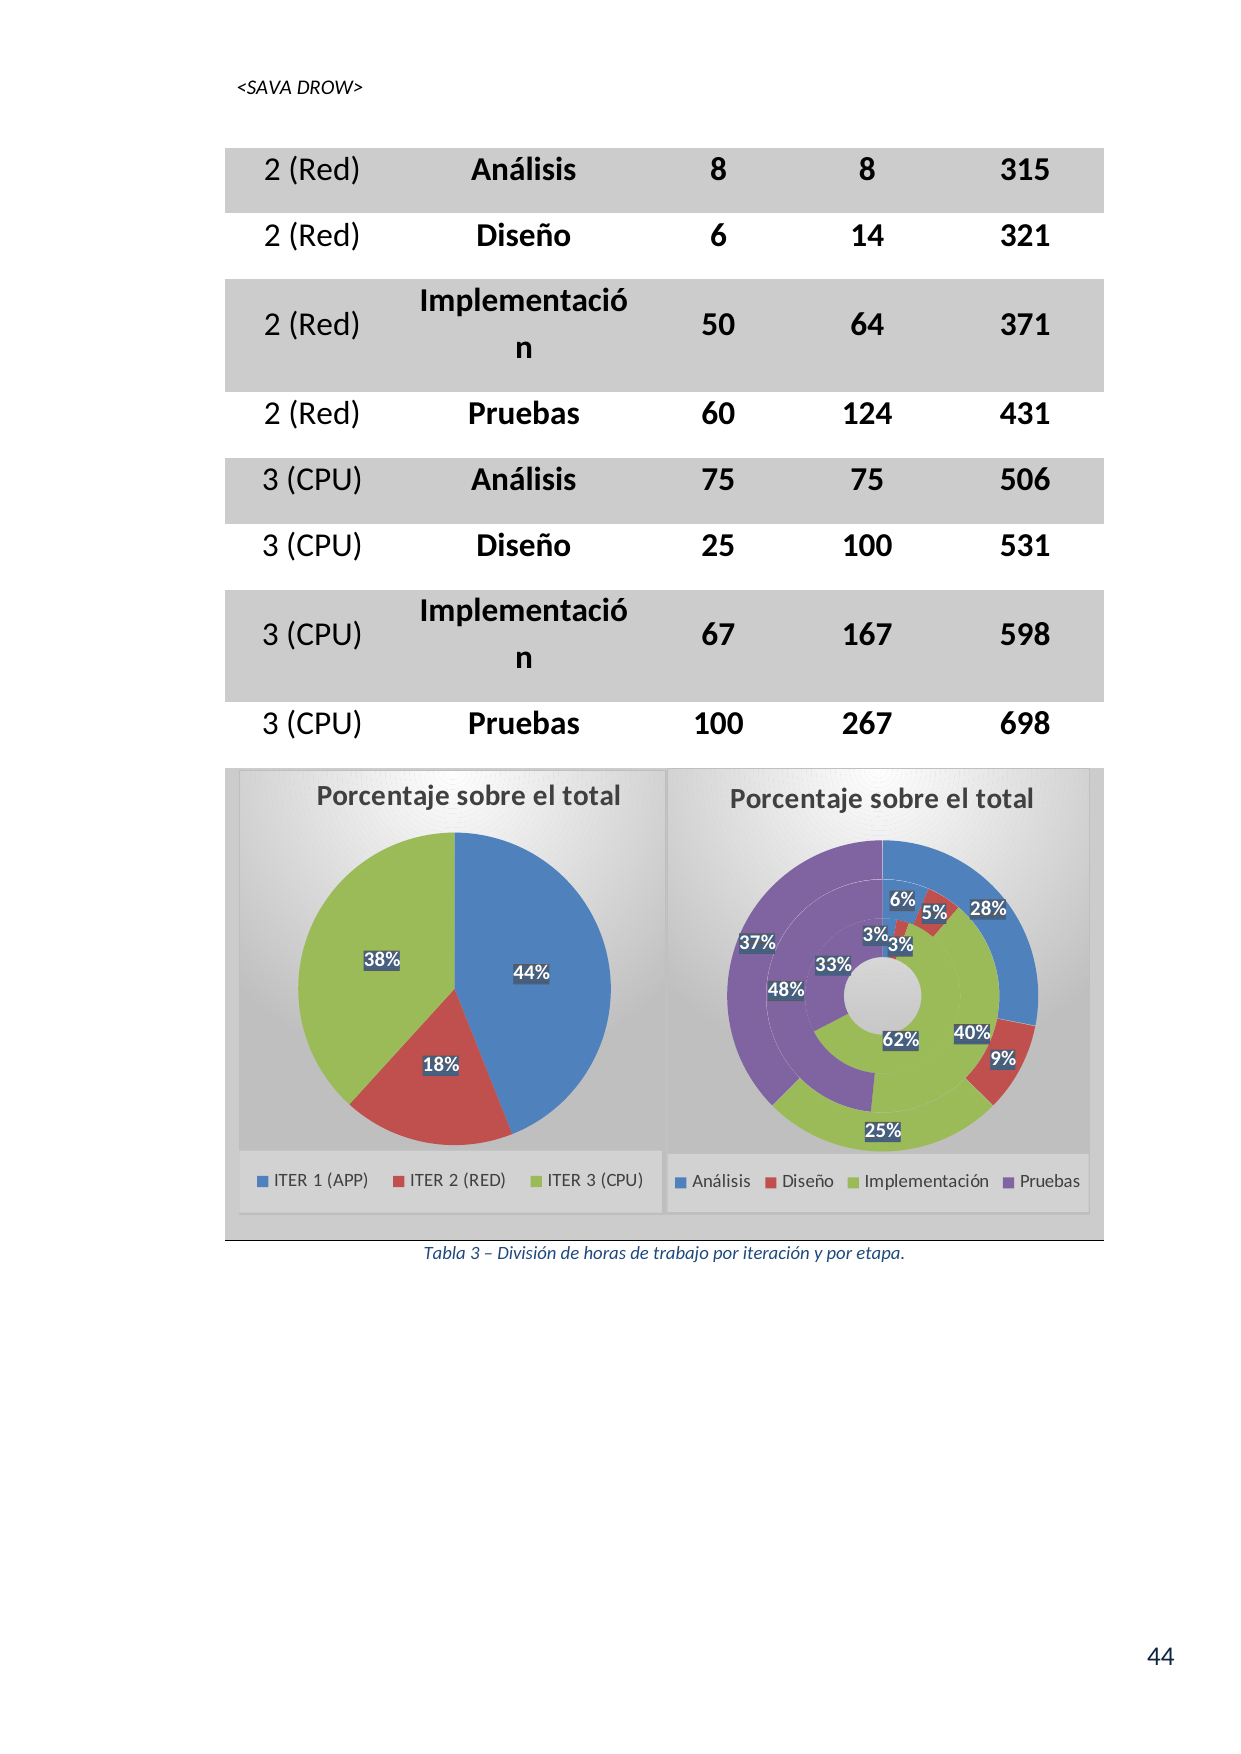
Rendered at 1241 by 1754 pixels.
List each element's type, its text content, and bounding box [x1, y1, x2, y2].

table_cell 100 [788, 524, 946, 589]
table_cell 6 [648, 214, 788, 279]
table_cell 531 [946, 524, 1104, 589]
table_cell 698 [946, 702, 1104, 768]
table_cell Pruebas [399, 392, 648, 458]
table_cell Diseño [399, 524, 648, 589]
table_cell 2 (Red) [225, 279, 399, 392]
table_cell 3 (CPU) [225, 590, 399, 702]
table_cell 506 [946, 458, 1104, 524]
table_cell 167 [788, 590, 946, 702]
table_cell Pruebas [399, 702, 648, 768]
table_cell 267 [788, 702, 946, 768]
table_cell 3 (CPU) [225, 524, 399, 589]
table_cell 2 (Red) [225, 392, 399, 458]
table_cell 8 [788, 148, 946, 213]
table_cell 75 [788, 458, 946, 524]
table_cell 100 [648, 702, 788, 768]
table_cell Análisis [399, 148, 648, 213]
table_cell 321 [946, 214, 1104, 279]
table_cell 50 [648, 279, 788, 392]
table_cell 431 [946, 392, 1104, 458]
table_cell 3 (CPU) [225, 702, 399, 768]
table_cell 75 [648, 458, 788, 524]
table_cell 25 [648, 524, 788, 589]
table_cell 315 [946, 148, 1104, 213]
table_cell 64 [788, 279, 946, 392]
table_cell 2 (Red) [225, 214, 399, 279]
table_cell 598 [946, 590, 1104, 702]
table_cell [225, 768, 1104, 1240]
table_cell 60 [648, 392, 788, 458]
table_cell 3 (CPU) [225, 458, 399, 524]
table_cell Diseño [399, 214, 648, 279]
table_cell 8 [648, 148, 788, 213]
text Tabla 3 – División de horas de trabajo por iteración y por etapa. [236, 1241, 1092, 1264]
table_cell 124 [788, 392, 946, 458]
table_cell Implementación [399, 279, 648, 392]
table_cell Implementación [399, 590, 648, 702]
table_cell 371 [946, 279, 1104, 392]
table_cell 67 [648, 590, 788, 702]
table_cell 14 [788, 214, 946, 279]
table_cell 2 (Red) [225, 148, 399, 213]
table_cell Análisis [399, 458, 648, 524]
